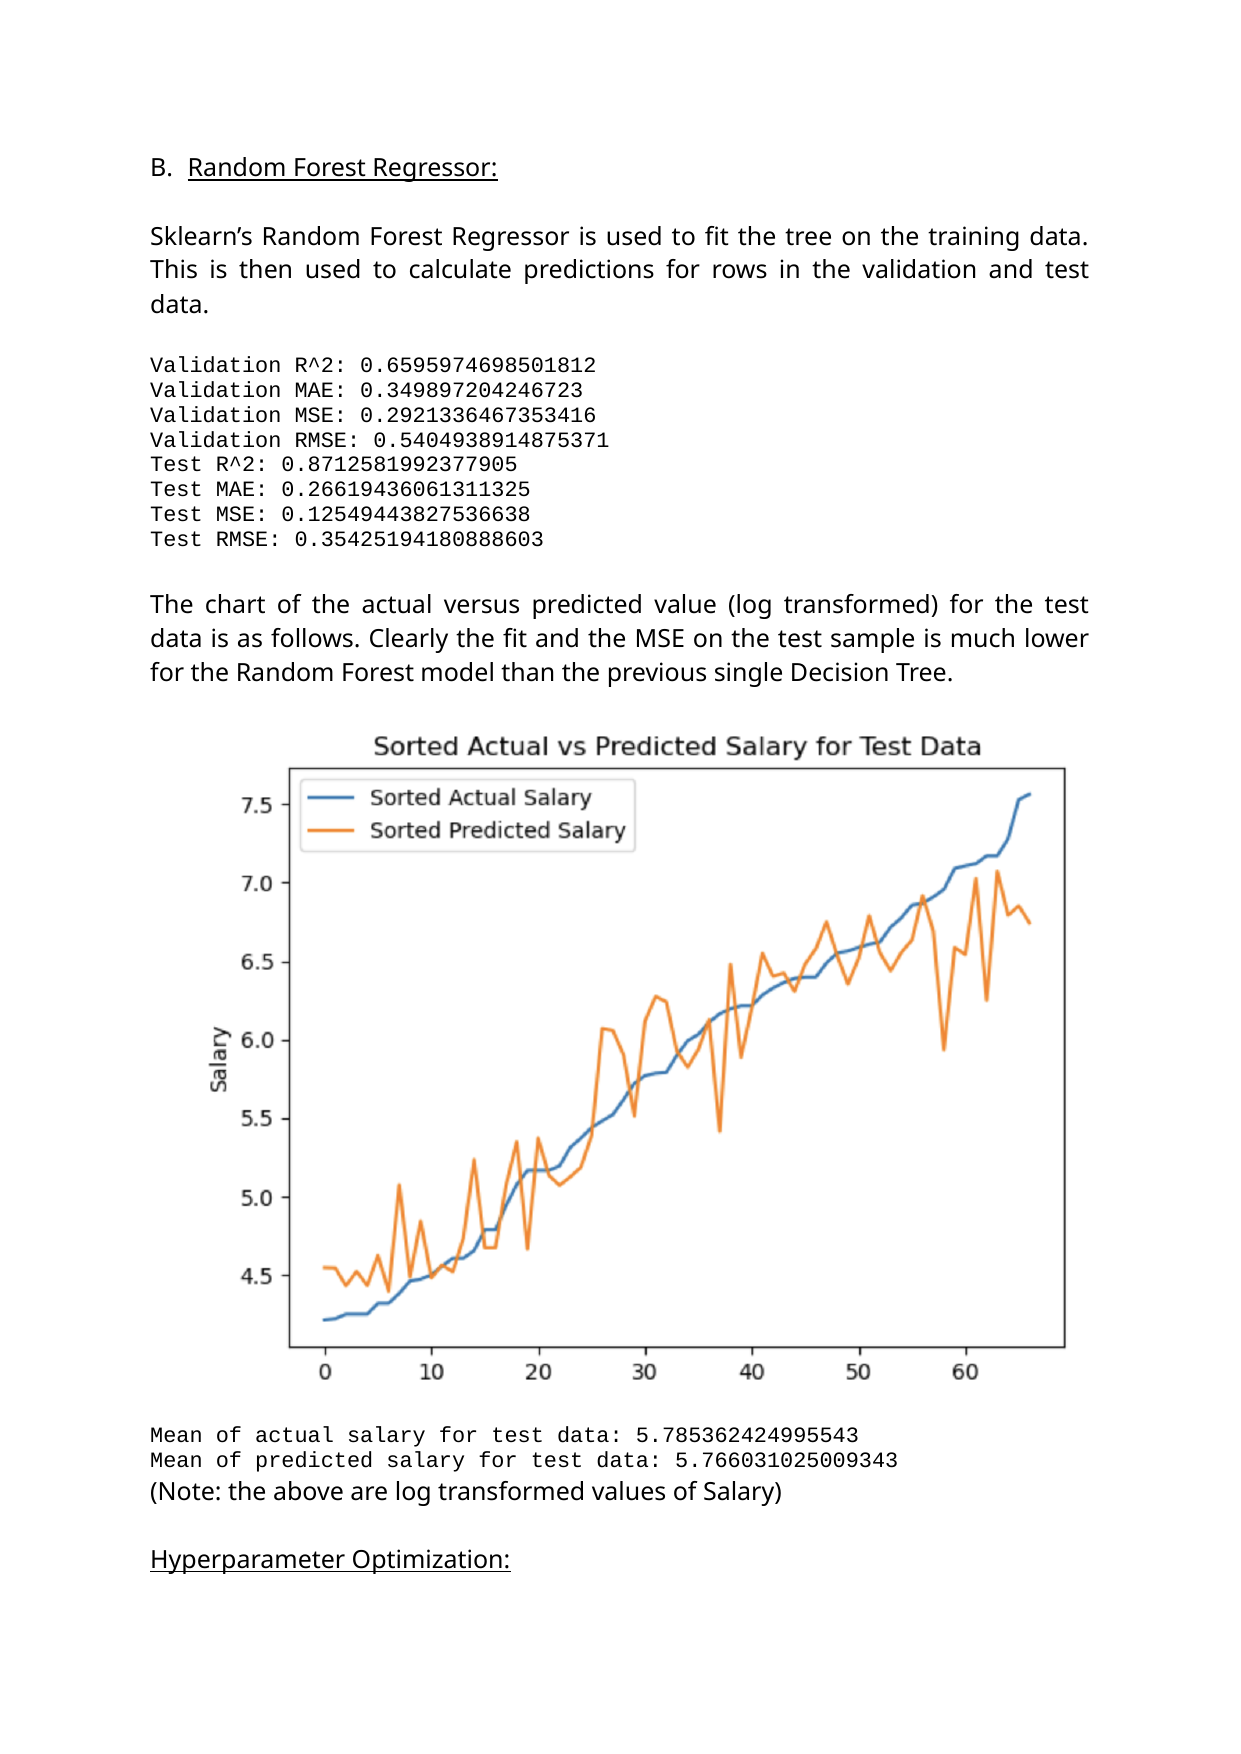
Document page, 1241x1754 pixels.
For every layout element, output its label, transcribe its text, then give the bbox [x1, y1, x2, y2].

text Test MAE: 0.26619436061311325 [150, 478, 1090, 503]
text Validation R^2: 0.6595974698501812 [150, 354, 1090, 379]
text Test R^2: 0.8712581992377905 [150, 453, 1090, 478]
text Mean of actual salary for test data: 5.785362424995543 [150, 1424, 1090, 1449]
text Validation MSE: 0.2921336467353416 [150, 404, 1090, 429]
text Validation RMSE: 0.5404938914875371 [150, 429, 1090, 453]
text Validation MAE: 0.349897204246723 [150, 379, 1090, 404]
text Test RMSE: 0.35425194180888603 [150, 528, 1090, 553]
text Hyperparameter Optimization: [150, 1542, 1090, 1576]
text The chart of the actual versus predicted value (log transformed) for the test data is as follows. Clearly the fit and the MSE on the test sample is much lower for the Random Forest model than the previous single Decision Tree. [150, 587, 1090, 689]
text Sklearn’s Random Forest Regressor is used to fit the tree on the training data. This is then used to calculate predictions for rows in the validation and test data. [150, 218, 1090, 320]
list Random Forest Regressor: [150, 150, 1090, 184]
text (Note: the above are log transformed values of Salary) [150, 1473, 1090, 1508]
text Mean of predicted salary for test data: 5.766031025009343 [150, 1449, 1090, 1473]
picture [150, 723, 1091, 1390]
text Test MSE: 0.12549443827536638 [150, 503, 1090, 528]
